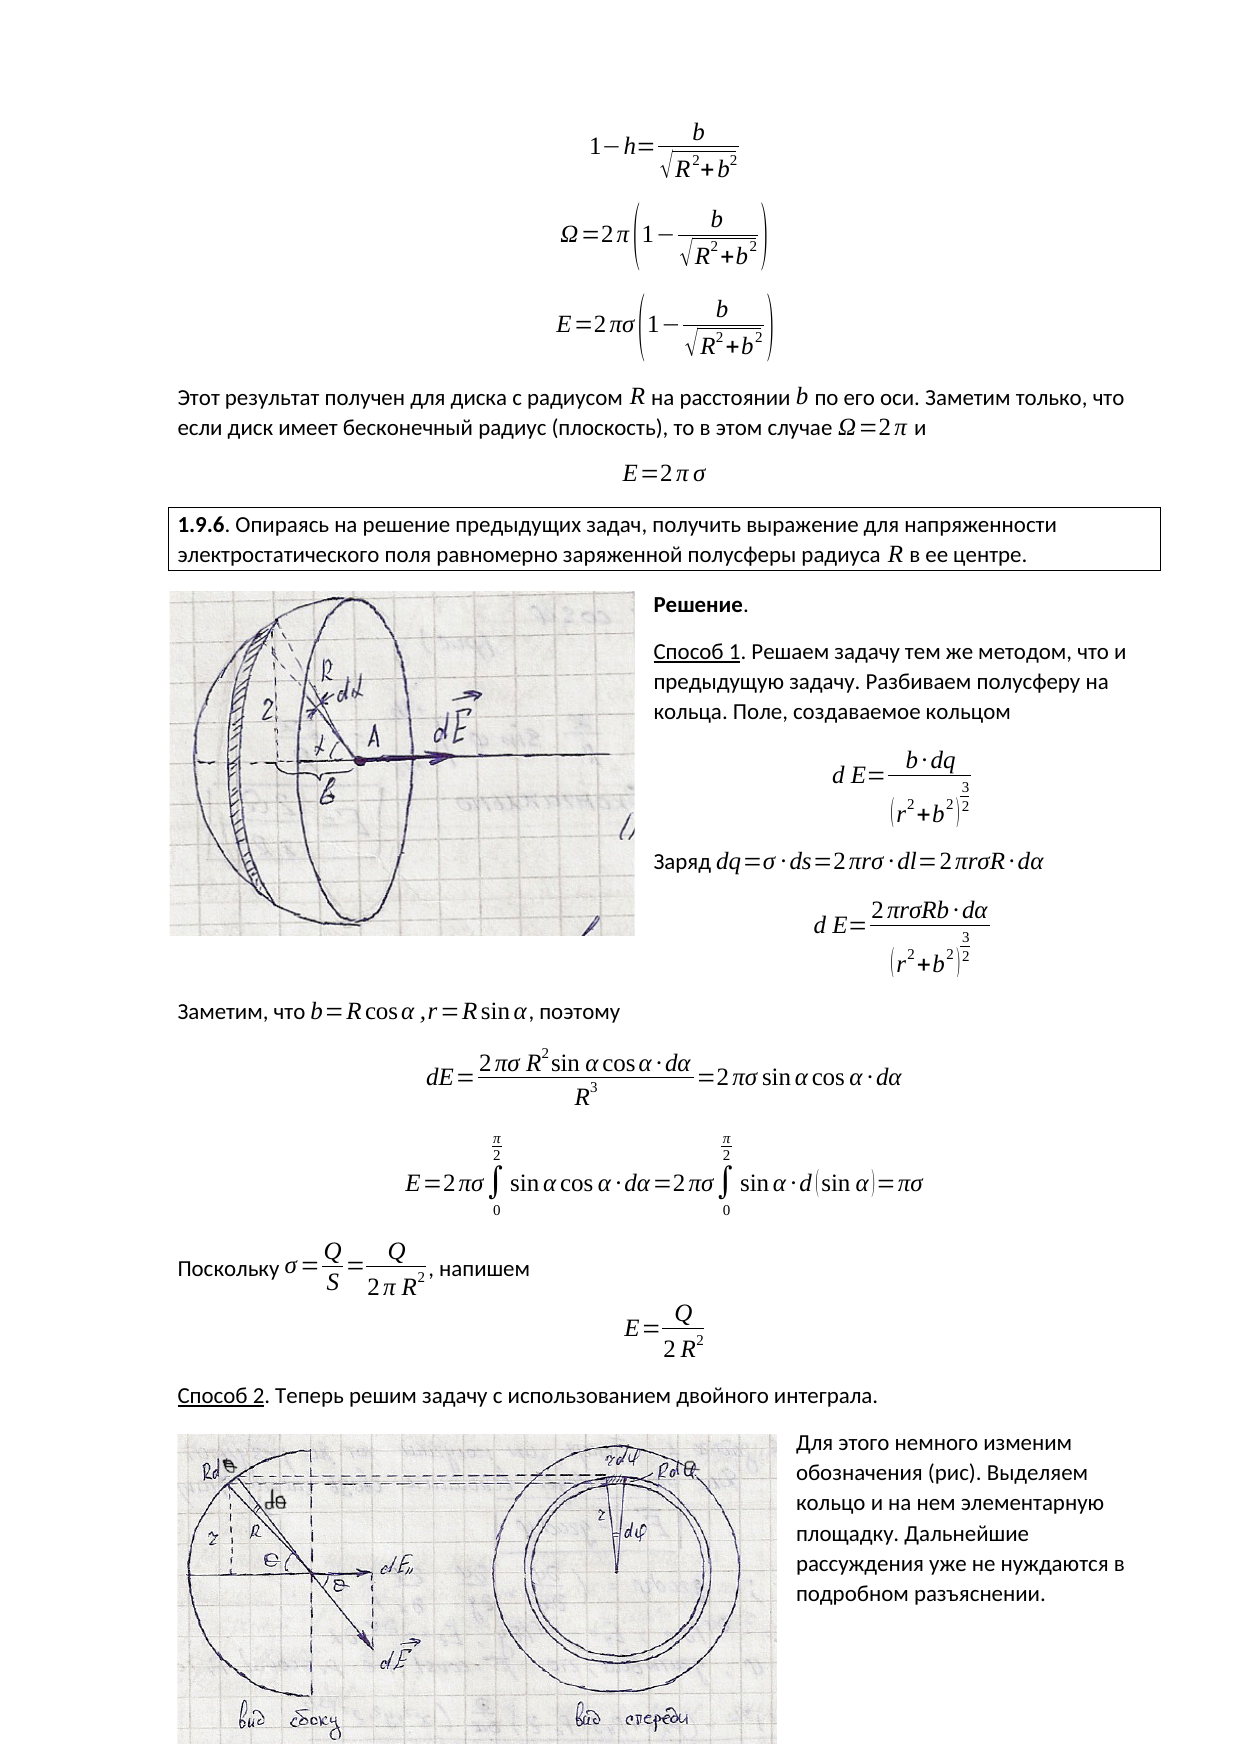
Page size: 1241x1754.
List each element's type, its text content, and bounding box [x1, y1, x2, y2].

text Поскольку , напишем [177, 1237, 1152, 1300]
picture [177, 1434, 777, 1744]
text Заряд [635, 847, 1152, 875]
text Этот результат получен для диска с радиусом на расстоянии по его оси. Заметим только, что если диск имеет бесконечный радиус (плоскость), то в этом случае и [177, 383, 1152, 441]
text Способ 2. Теперь решим задачу с использованием двойного интеграла. [177, 1381, 1152, 1409]
text 1.9.6. Опираясь на решение предыдущих задач, получить выражение для напряженности электростатического поля равномерно заряженной полусферы радиуса в ее центре. [169, 508, 1160, 570]
text Заметим, что , поэтому [177, 997, 1152, 1025]
text Решение. [177, 590, 1152, 618]
text Для этого немного изменим обозначения (рис). Выделяем кольцо и на нем элементарную площадку. Дальнейшие рассуждения уже не нуждаются в подробном разъяснении. [177, 1428, 1152, 1607]
text Способ 1. Решаем задачу тем же методом, что и предыдущую задачу. Разбиваем полусферу на кольца. Поле, создаваемое кольцом [635, 637, 1152, 725]
picture [169, 591, 635, 936]
